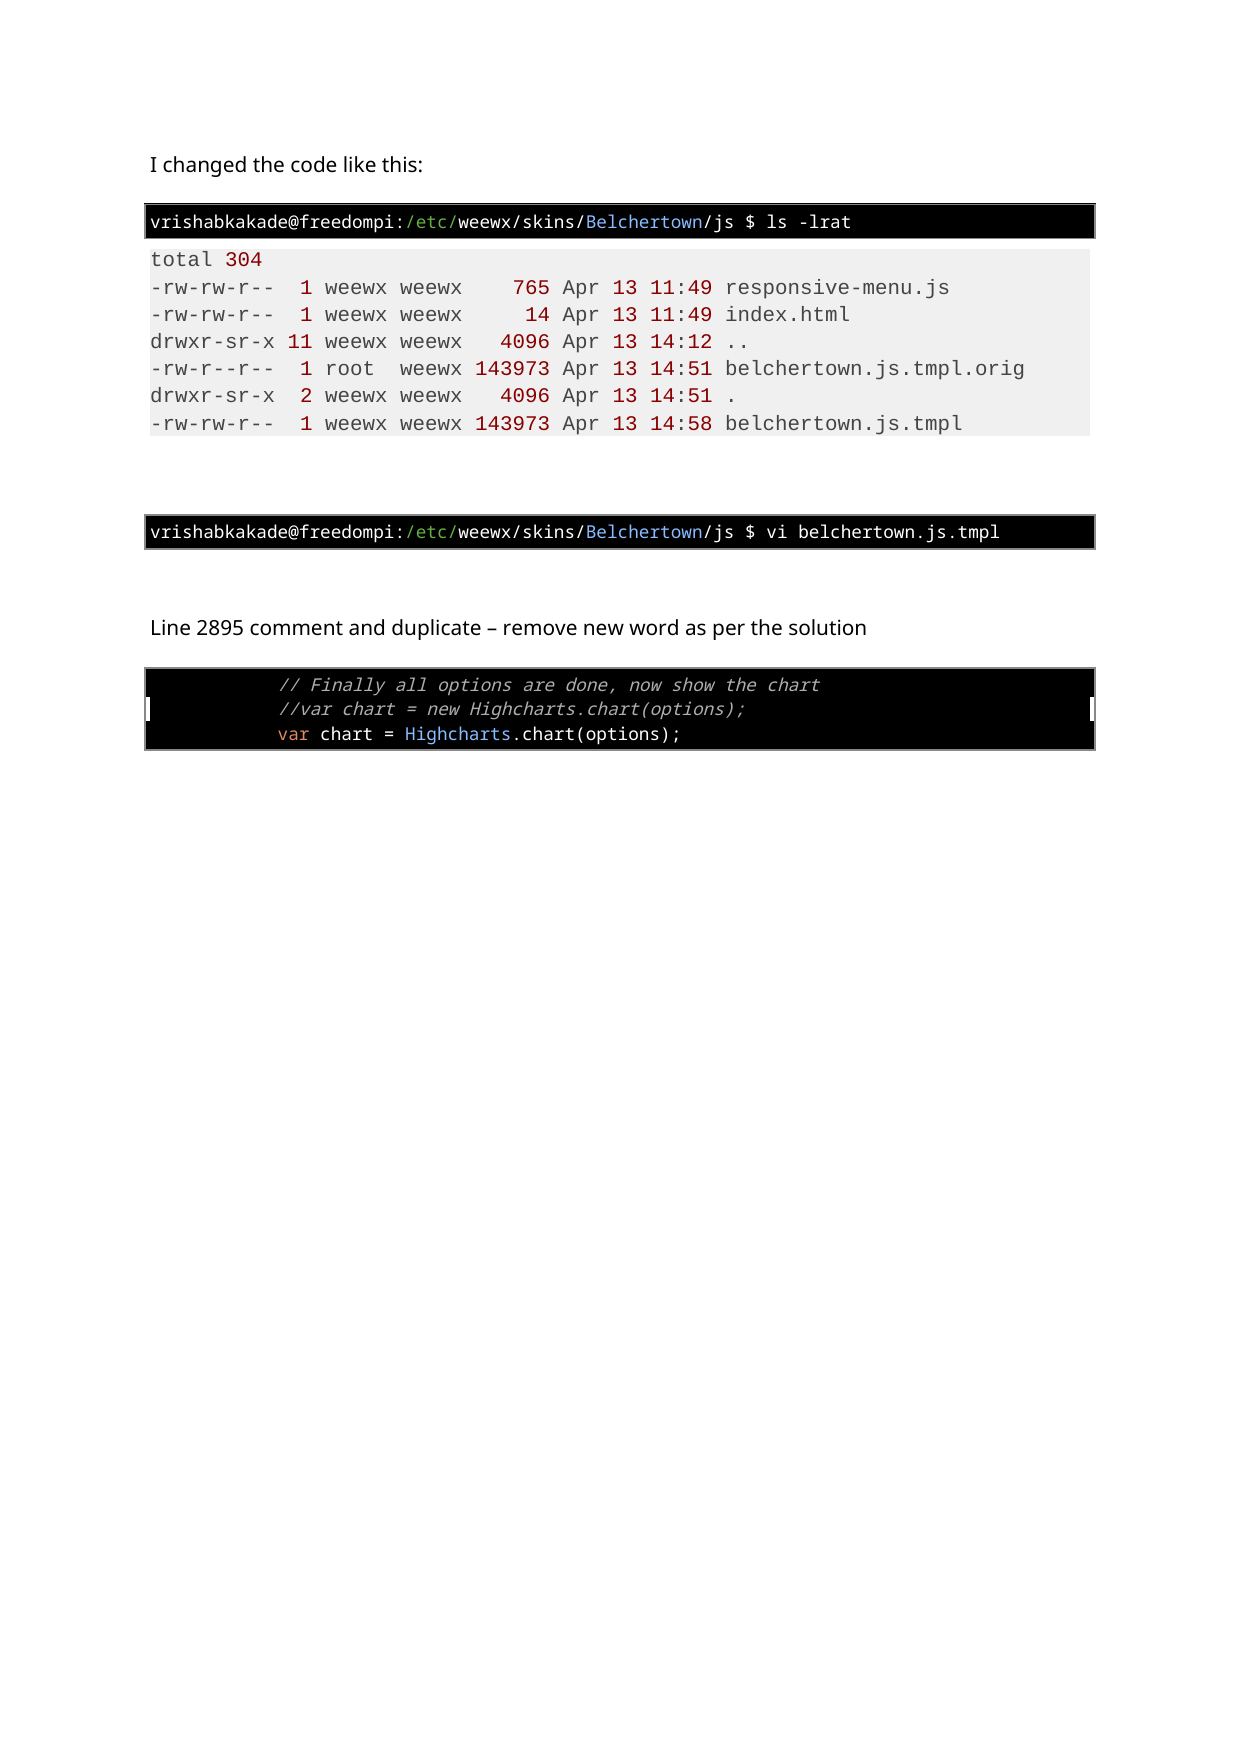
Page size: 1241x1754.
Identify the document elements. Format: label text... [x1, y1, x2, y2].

text Line 2895 comment and duplicate – remove new word as per the solution [150, 613, 1090, 642]
text vrishabkakade@freedompi:/etc/weewx/skins/Belchertown/js $ vi belchertown.js.tmpl [146, 516, 1094, 548]
text //var chart = new Highcharts.chart(options); [150, 697, 1090, 715]
text var chart = Highcharts.chart(options); [146, 715, 1094, 749]
text total 304 -rw-rw-r-- 1 weewx weewx 765 Apr 13 11:49 responsive-menu.js -rw-rw-r-- 1 weewx weewx 14 Apr 13 11:49 index.html drwxr-sr-x 11 weewx weewx 4096 Apr 13 14:12 .. -rw-r--r-- 1 root weewx 143973 Apr 13 14:51 belchertown.js.tmpl.orig drwxr-sr-x 2 weewx weewx 4096 Apr 13 14:51 . -rw-rw-r-- 1 weewx weewx 143973 Apr 13 14:58 belchertown.js.tmpl [150, 249, 1090, 436]
text I changed the code like this: [150, 150, 1090, 178]
text // Finally all options are done, now show the chart [146, 669, 1094, 697]
text vrishabkakade@freedompi:/etc/weewx/skins/Belchertown/js $ ls -lrat [146, 205, 1094, 238]
